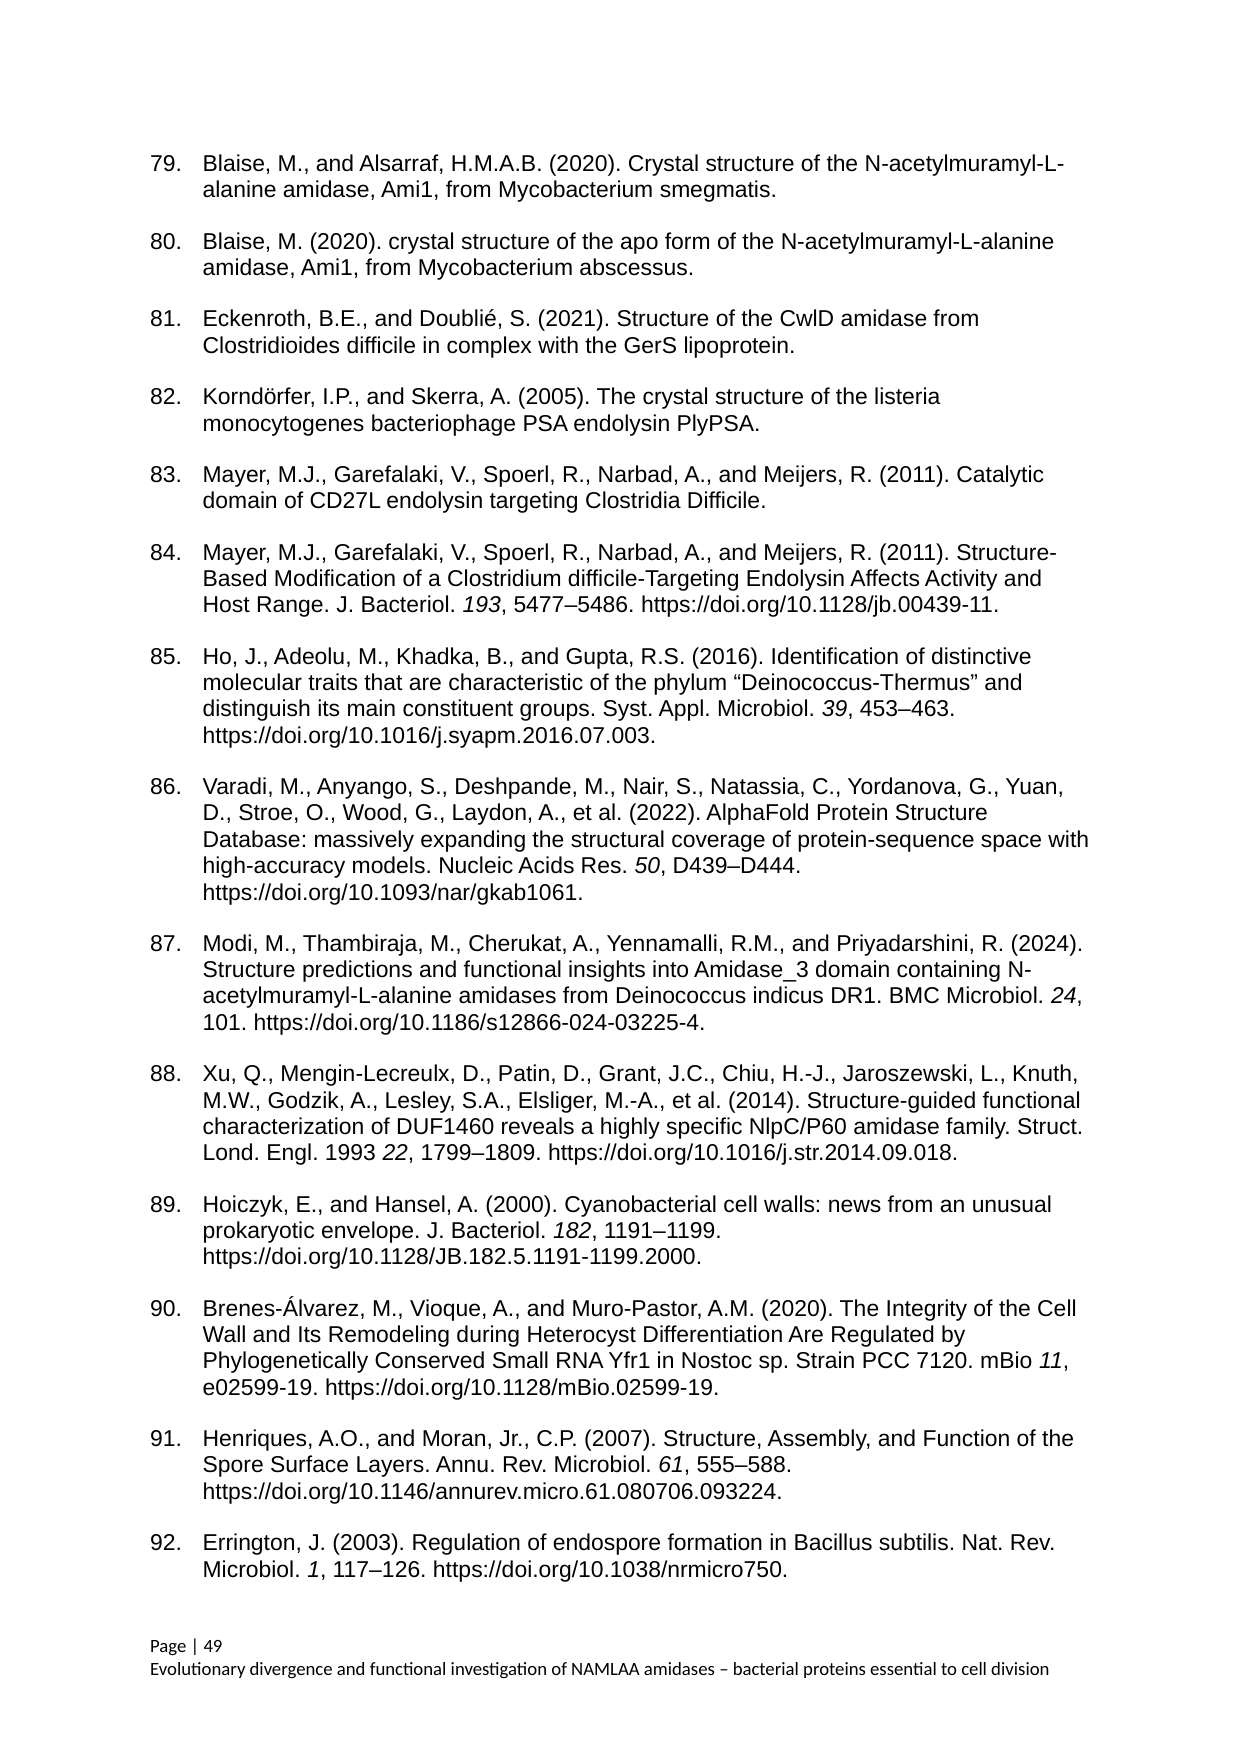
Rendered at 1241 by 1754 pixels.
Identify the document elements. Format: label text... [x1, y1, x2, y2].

text 86. Varadi, M., Anyango, S., Deshpande, M., Nair, S., Natassia, C., Yordanova, G., Yuan, D., Stroe, O., Wood, G., Laydon, A., et al. (2022). AlphaFold Protein Structure Database: massively expanding the structural coverage of protein-sequence space with high-accuracy models. Nucleic Acids Res. 50, D439–D444. https://doi.org/10.1093/nar/gkab1061. [150, 773, 1090, 905]
text 90. Brenes-Álvarez, M., Vioque, A., and Muro-Pastor, A.M. (2020). The Integrity of the Cell Wall and Its Remodeling during Heterocyst Differentiation Are Regulated by Phylogenetically Conserved Small RNA Yfr1 in Nostoc sp. Strain PCC 7120. mBio 11, e02599-19. https://doi.org/10.1128/mBio.02599-19. [150, 1295, 1090, 1400]
text 83. Mayer, M.J., Garefalaki, V., Spoerl, R., Narbad, A., and Meijers, R. (2011). Catalytic domain of CD27L endolysin targeting Clostridia Difficile. [150, 461, 1090, 513]
text 91. Henriques, A.O., and Moran, Jr., C.P. (2007). Structure, Assembly, and Function of the Spore Surface Layers. Annu. Rev. Microbiol. 61, 555–588. https://doi.org/10.1146/annurev.micro.61.080706.093224. [150, 1425, 1090, 1504]
text 80. Blaise, M. (2020). crystal structure of the apo form of the N-acetylmuramyl-L-alanine amidase, Ami1, from Mycobacterium abscessus. [150, 228, 1090, 280]
text 88. Xu, Q., Mengin-Lecreulx, D., Patin, D., Grant, J.C., Chiu, H.-J., Jaroszewski, L., Knuth, M.W., Godzik, A., Lesley, S.A., Elsliger, M.-A., et al. (2014). Structure-guided functional characterization of DUF1460 reveals a highly specific NlpC/P60 amidase family. Struct. Lond. Engl. 1993 22, 1799–1809. https://doi.org/10.1016/j.str.2014.09.018. [150, 1060, 1090, 1166]
text 84. Mayer, M.J., Garefalaki, V., Spoerl, R., Narbad, A., and Meijers, R. (2011). Structure-Based Modification of a Clostridium difficile-Targeting Endolysin Affects Activity and Host Range. J. Bacteriol. 193, 5477–5486. https://doi.org/10.1128/jb.00439-11. [150, 538, 1090, 618]
text 82. Korndörfer, I.P., and Skerra, A. (2005). The crystal structure of the listeria monocytogenes bacteriophage PSA endolysin PlyPSA. [150, 383, 1090, 436]
text 87. Modi, M., Thambiraja, M., Cherukat, A., Yennamalli, R.M., and Priyadarshini, R. (2024). Structure predictions and functional insights into Amidase_3 domain containing N-acetylmuramyl-L-alanine amidases from Deinococcus indicus DR1. BMC Microbiol. 24, 101. https://doi.org/10.1186/s12866-024-03225-4. [150, 930, 1090, 1035]
text 79. Blaise, M., and Alsarraf, H.M.A.B. (2020). Crystal structure of the N-acetylmuramyl-L-alanine amidase, Ami1, from Mycobacterium smegmatis. [150, 150, 1090, 203]
text 89. Hoiczyk, E., and Hansel, A. (2000). Cyanobacterial cell walls: news from an unusual prokaryotic envelope. J. Bacteriol. 182, 1191–1199. https://doi.org/10.1128/JB.182.5.1191-1199.2000. [150, 1191, 1090, 1270]
text 92. Errington, J. (2003). Regulation of endospore formation in Bacillus subtilis. Nat. Rev. Microbiol. 1, 117–126. https://doi.org/10.1038/nrmicro750. [150, 1529, 1090, 1582]
text 85. Ho, J., Adeolu, M., Khadka, B., and Gupta, R.S. (2016). Identification of distinctive molecular traits that are characteristic of the phylum “Deinococcus-Thermus” and distinguish its main constituent groups. Syst. Appl. Microbiol. 39, 453–463. https://doi.org/10.1016/j.syapm.2016.07.003. [150, 643, 1090, 748]
text 81. Eckenroth, B.E., and Doublié, S. (2021). Structure of the CwlD amidase from Clostridioides difficile in complex with the GerS lipoprotein. [150, 305, 1090, 358]
